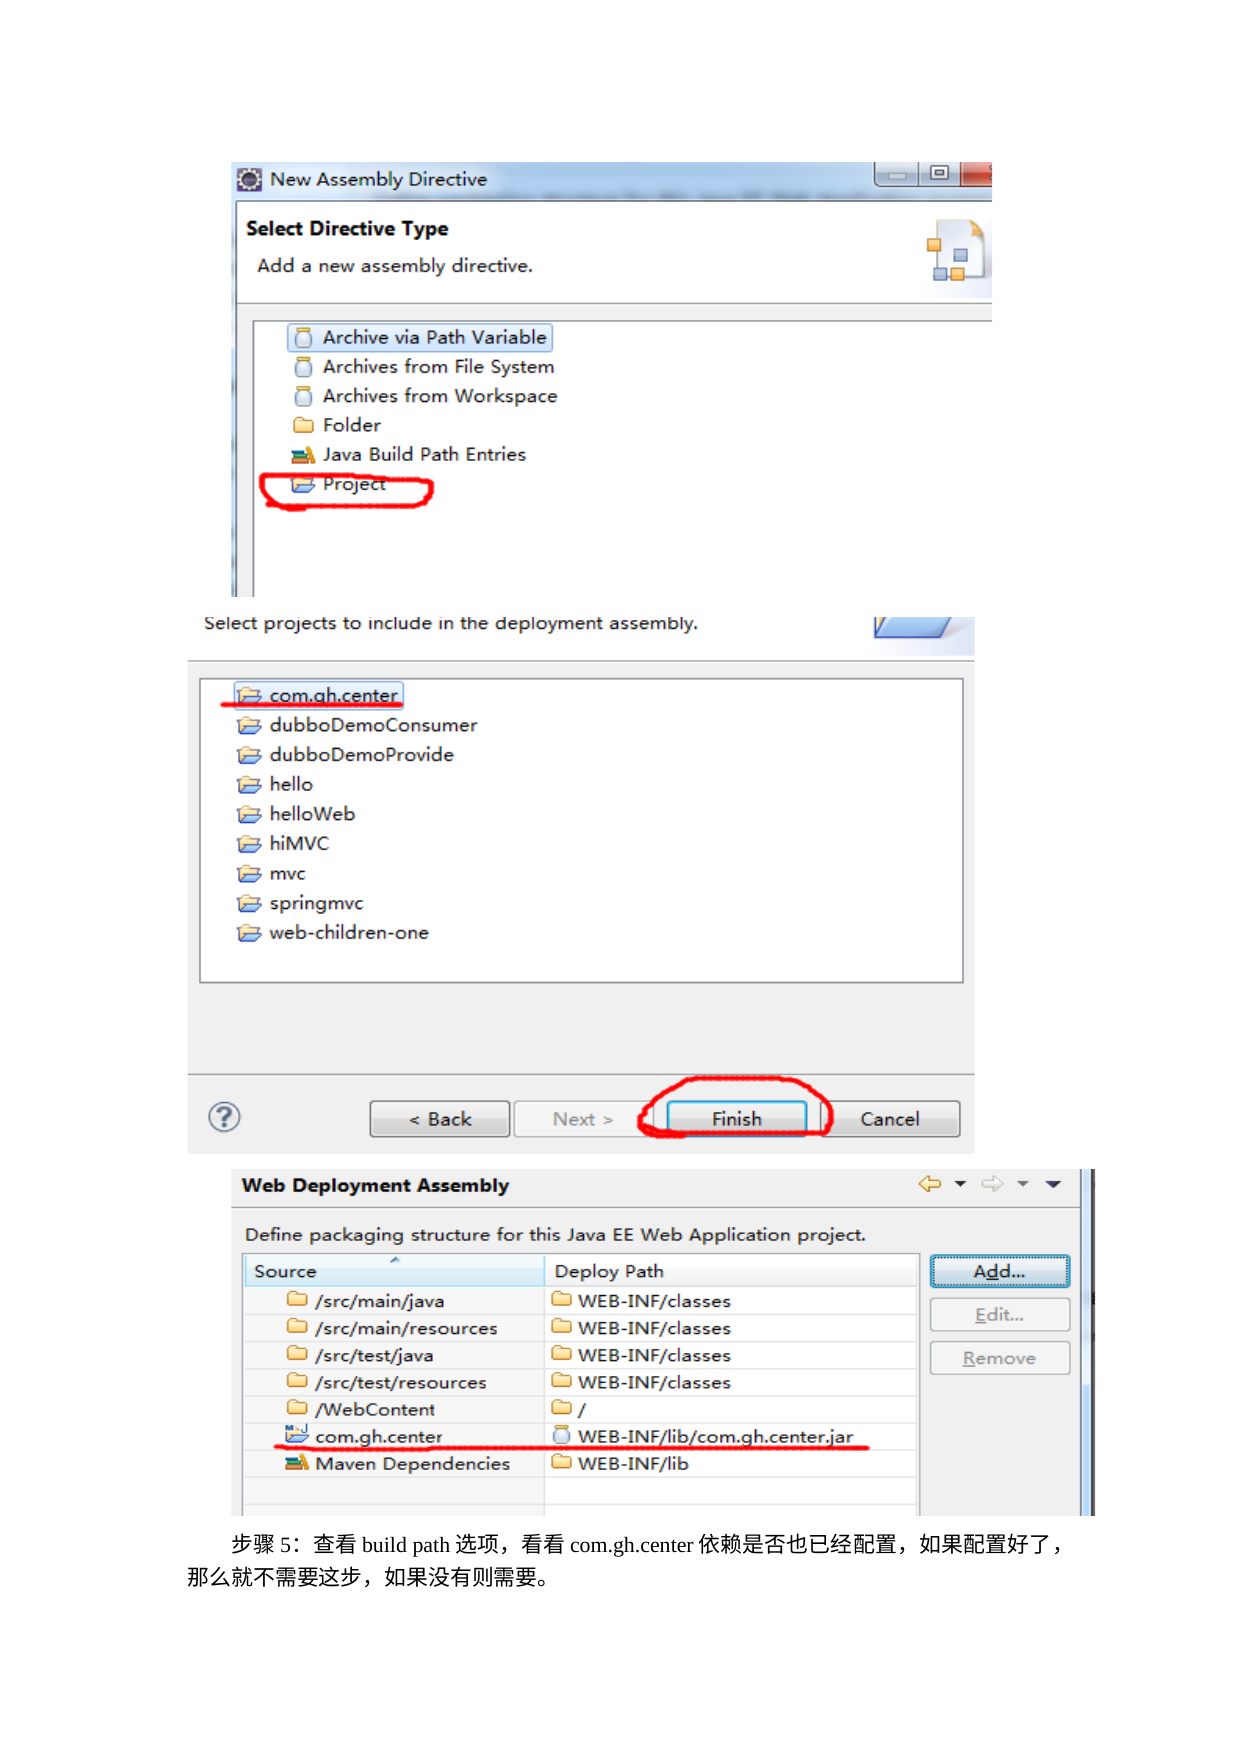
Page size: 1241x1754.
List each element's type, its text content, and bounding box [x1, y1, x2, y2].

picture [231, 162, 993, 597]
text 步骤5：查看build path选项，看看com.gh.center依赖是否也已经配置，如果配置好了，那么就不需要这步，如果没有则需要。 [187, 1527, 1053, 1592]
picture [187, 617, 975, 1154]
picture [231, 1169, 1096, 1516]
